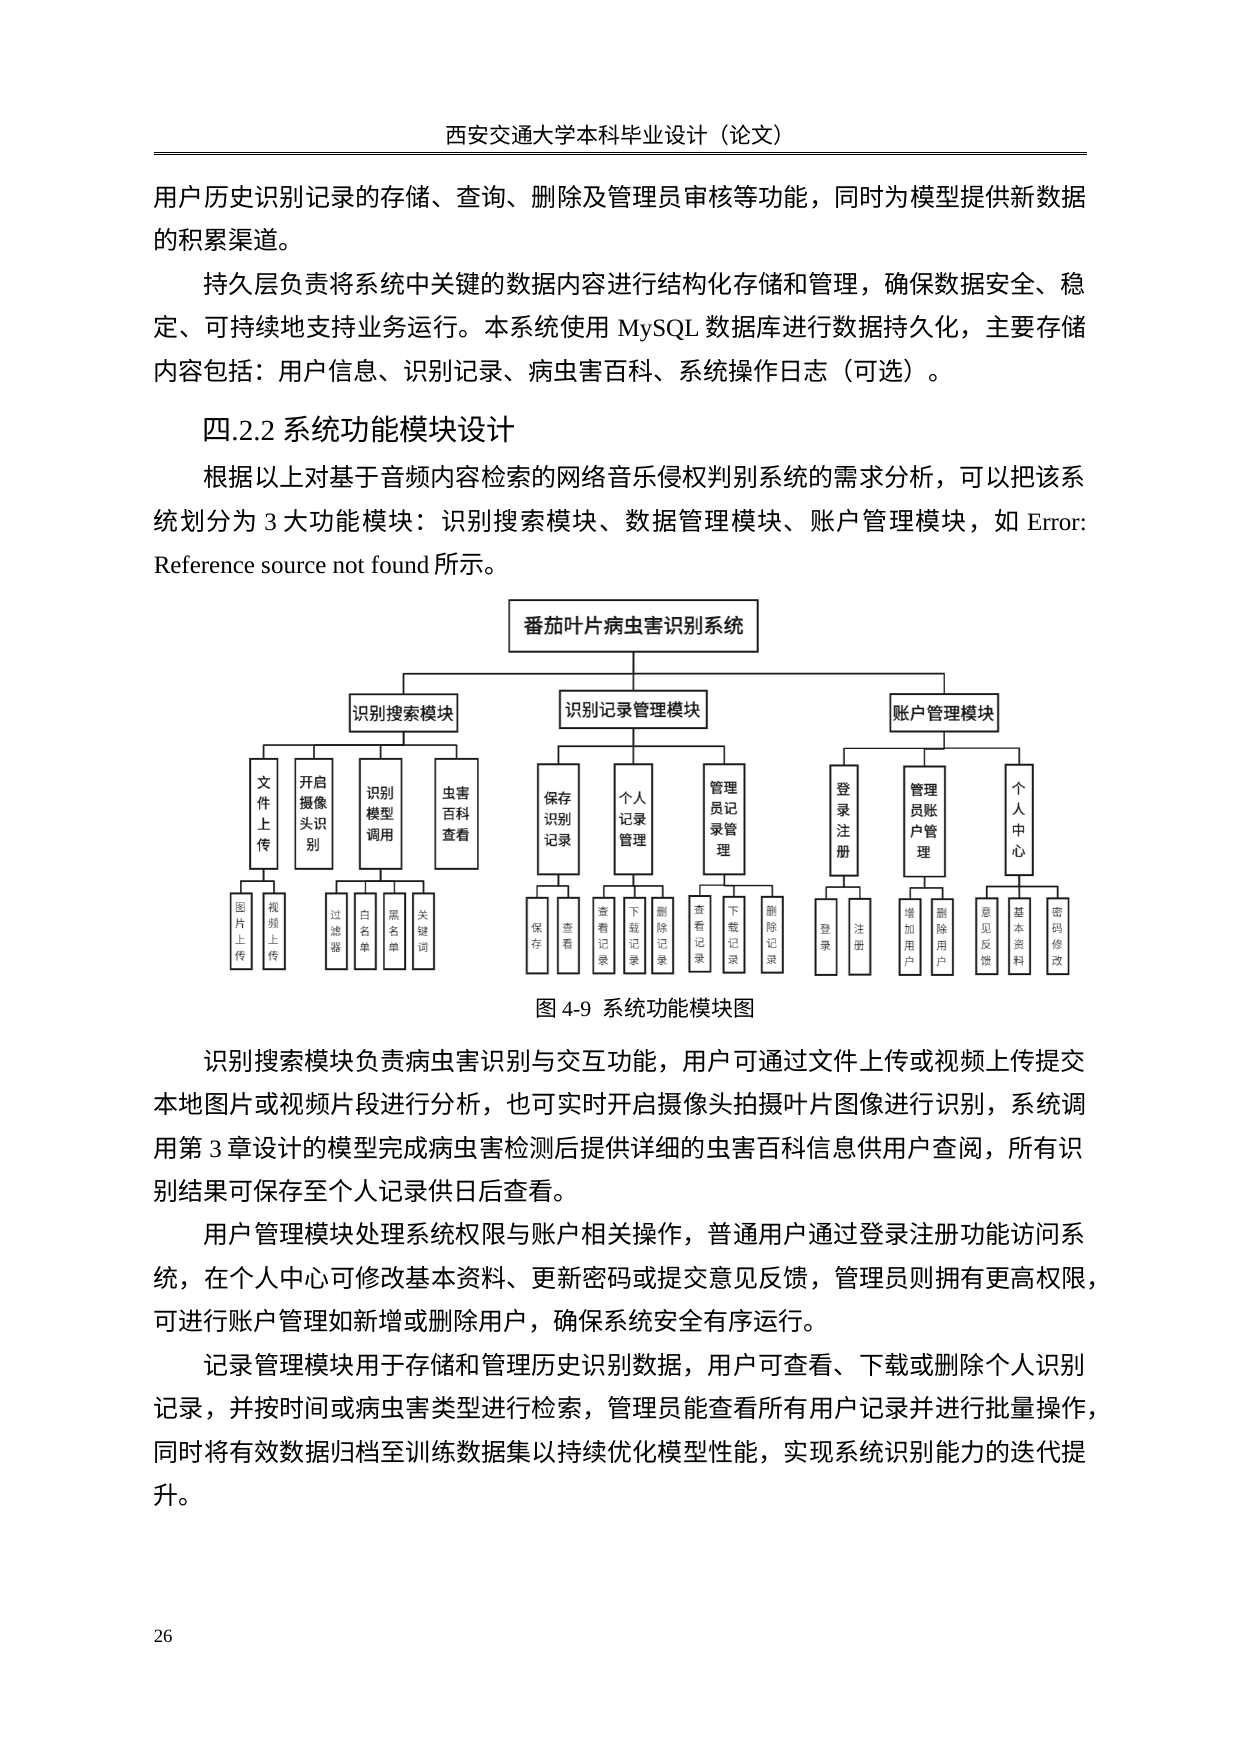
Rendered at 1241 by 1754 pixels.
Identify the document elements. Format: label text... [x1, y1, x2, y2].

text 识别搜索模块负责病虫害识别与交互功能，用户可通过文件上传或视频上传提交本地图片或视频片段进行分析，也可实时开启摄像头拍摄叶片图像进行识别，系统调用第3章设计的模型完成病虫害检测后提供详细的虫害百科信息供用户查阅，所有识别结果可保存至个人记录供日后查看。 [153, 1041, 1087, 1208]
text 持久层负责将系统中关键的数据内容进行结构化存储和管理，确保数据安全、稳定、可持续地支持业务运行。本系统使用 MySQL 数据库进行数据持久化，主要存储内容包括：用户信息、识别记录、病虫害百科、系统操作日志（可选）。 [153, 264, 1087, 387]
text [153, 177, 1087, 257]
subtitle 系统功能模块设计 [202, 407, 1087, 449]
text 记录管理模块用于存储和管理历史识别数据，用户可查看、下载或删除个人识别记录，并按时间或病虫害类型进行检索，管理员能查看所有用户记录并进行批量操作，同时将有效数据归档至训练数据集以持续优化模型性能，实现系统识别能力的迭代提升。 [153, 1345, 1087, 1512]
text 用户管理模块处理系统权限与账户相关操作，普通用户通过登录注册功能访问系统，在个人中心可修改基本资料、更新密码或提交意见反馈，管理员则拥有更高权限，可进行账户管理如新增或删除用户，确保系统安全有序运行。 [153, 1215, 1087, 1338]
picture [207, 587, 1083, 985]
